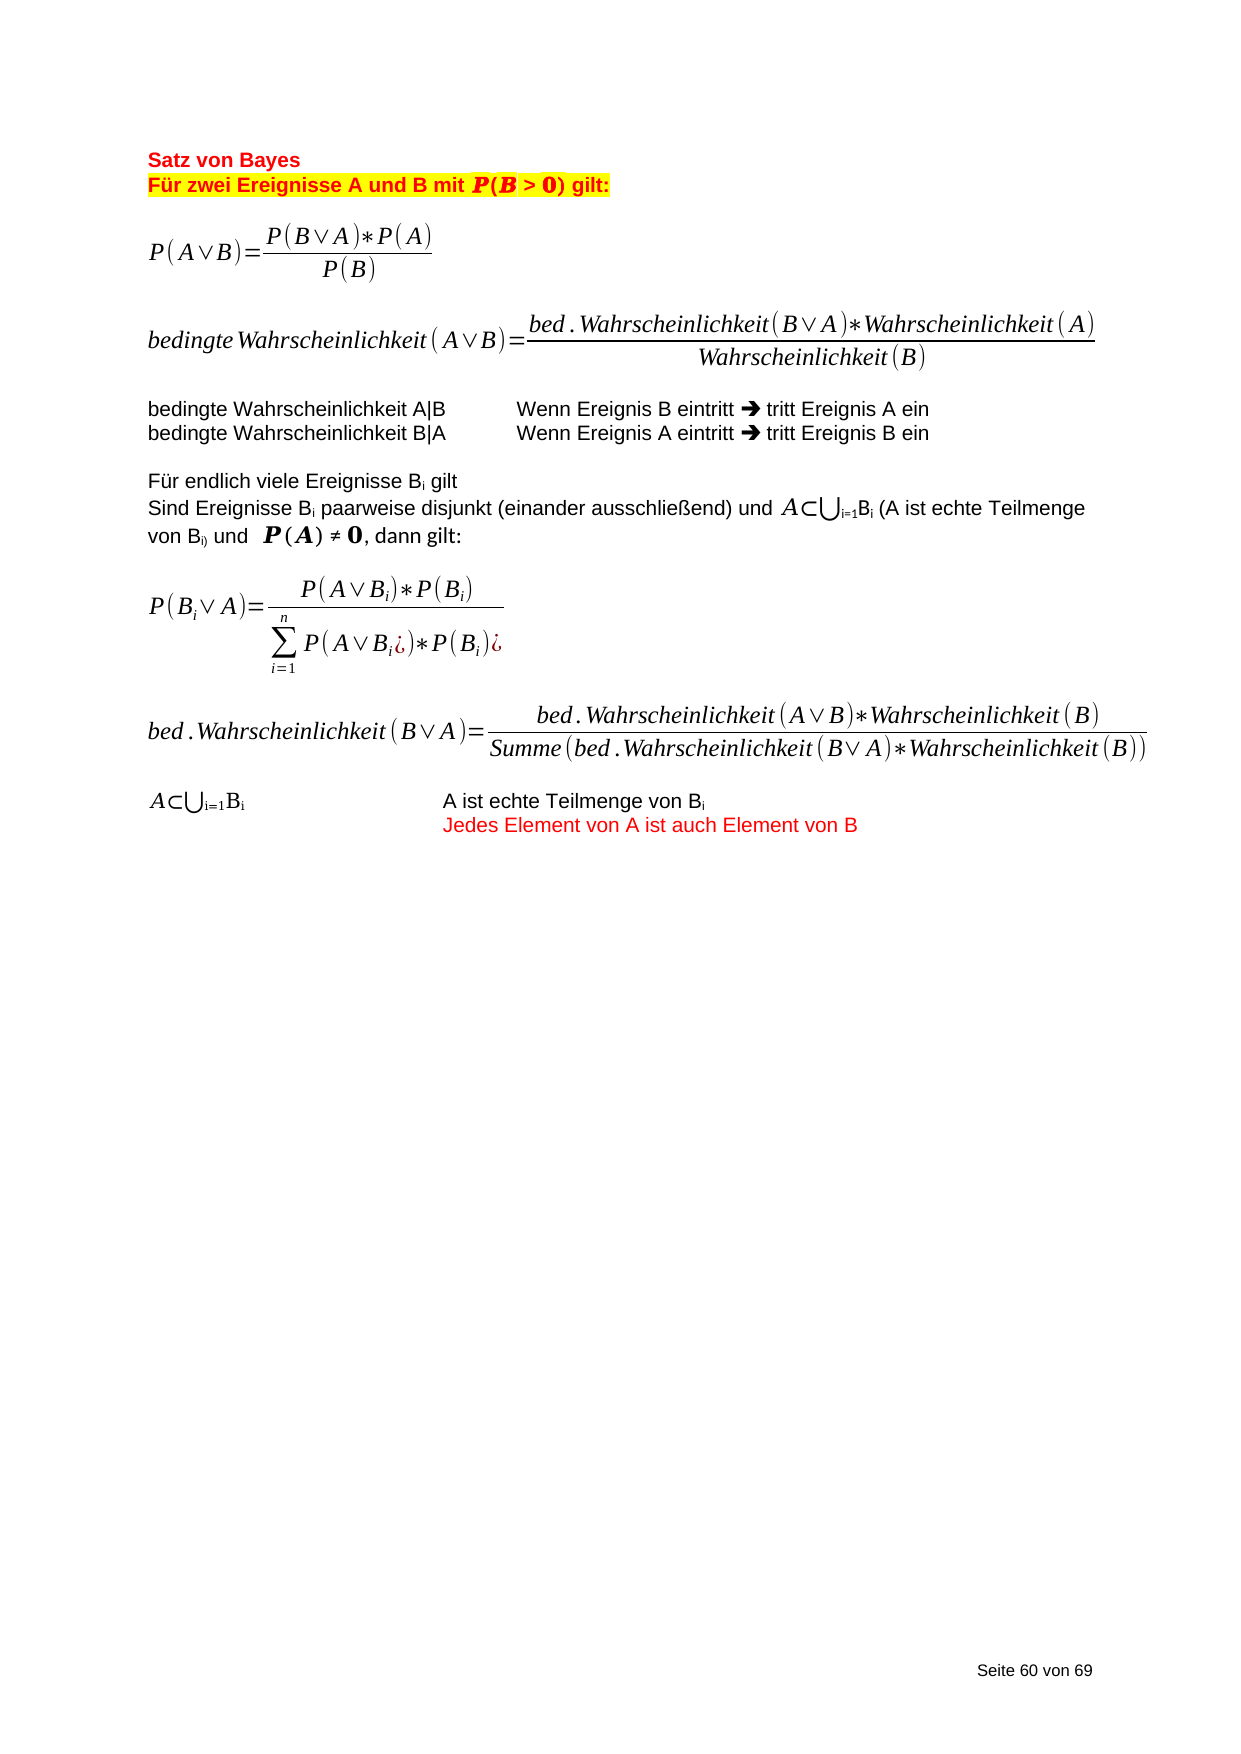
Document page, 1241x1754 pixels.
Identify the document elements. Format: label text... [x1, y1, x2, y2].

text Für endlich viele Ereignisse Bi gilt [148, 469, 1093, 493]
text Jedes Element von A ist auch Element von B [148, 813, 1093, 837]
text bedingte Wahrscheinlichkeit B|A Wenn Ereignis A eintritt tritt Ereignis B ein [148, 421, 1093, 445]
text Satz von Bayes [148, 148, 1093, 172]
text 𝐴⊂⋃i=1Bi A ist echte Teilmenge von Bi [148, 788, 1093, 813]
text Für zwei Ereignisse A und B mit 𝑷(𝑩 > 𝟎) gilt: [566, 172, 1093, 197]
text Sind Ereignisse Bi paarweise disjunkt (einander ausschließend) und 𝐴⊂⋃i=1Bi (A ist echte Teilmenge von Bi) und 𝑷(𝑨) ≠ 𝟎, dann gilt: [148, 493, 1093, 550]
text bedingte Wahrscheinlichkeit A|B Wenn Ereignis B eintritt tritt Ereignis A ein [148, 397, 1093, 421]
